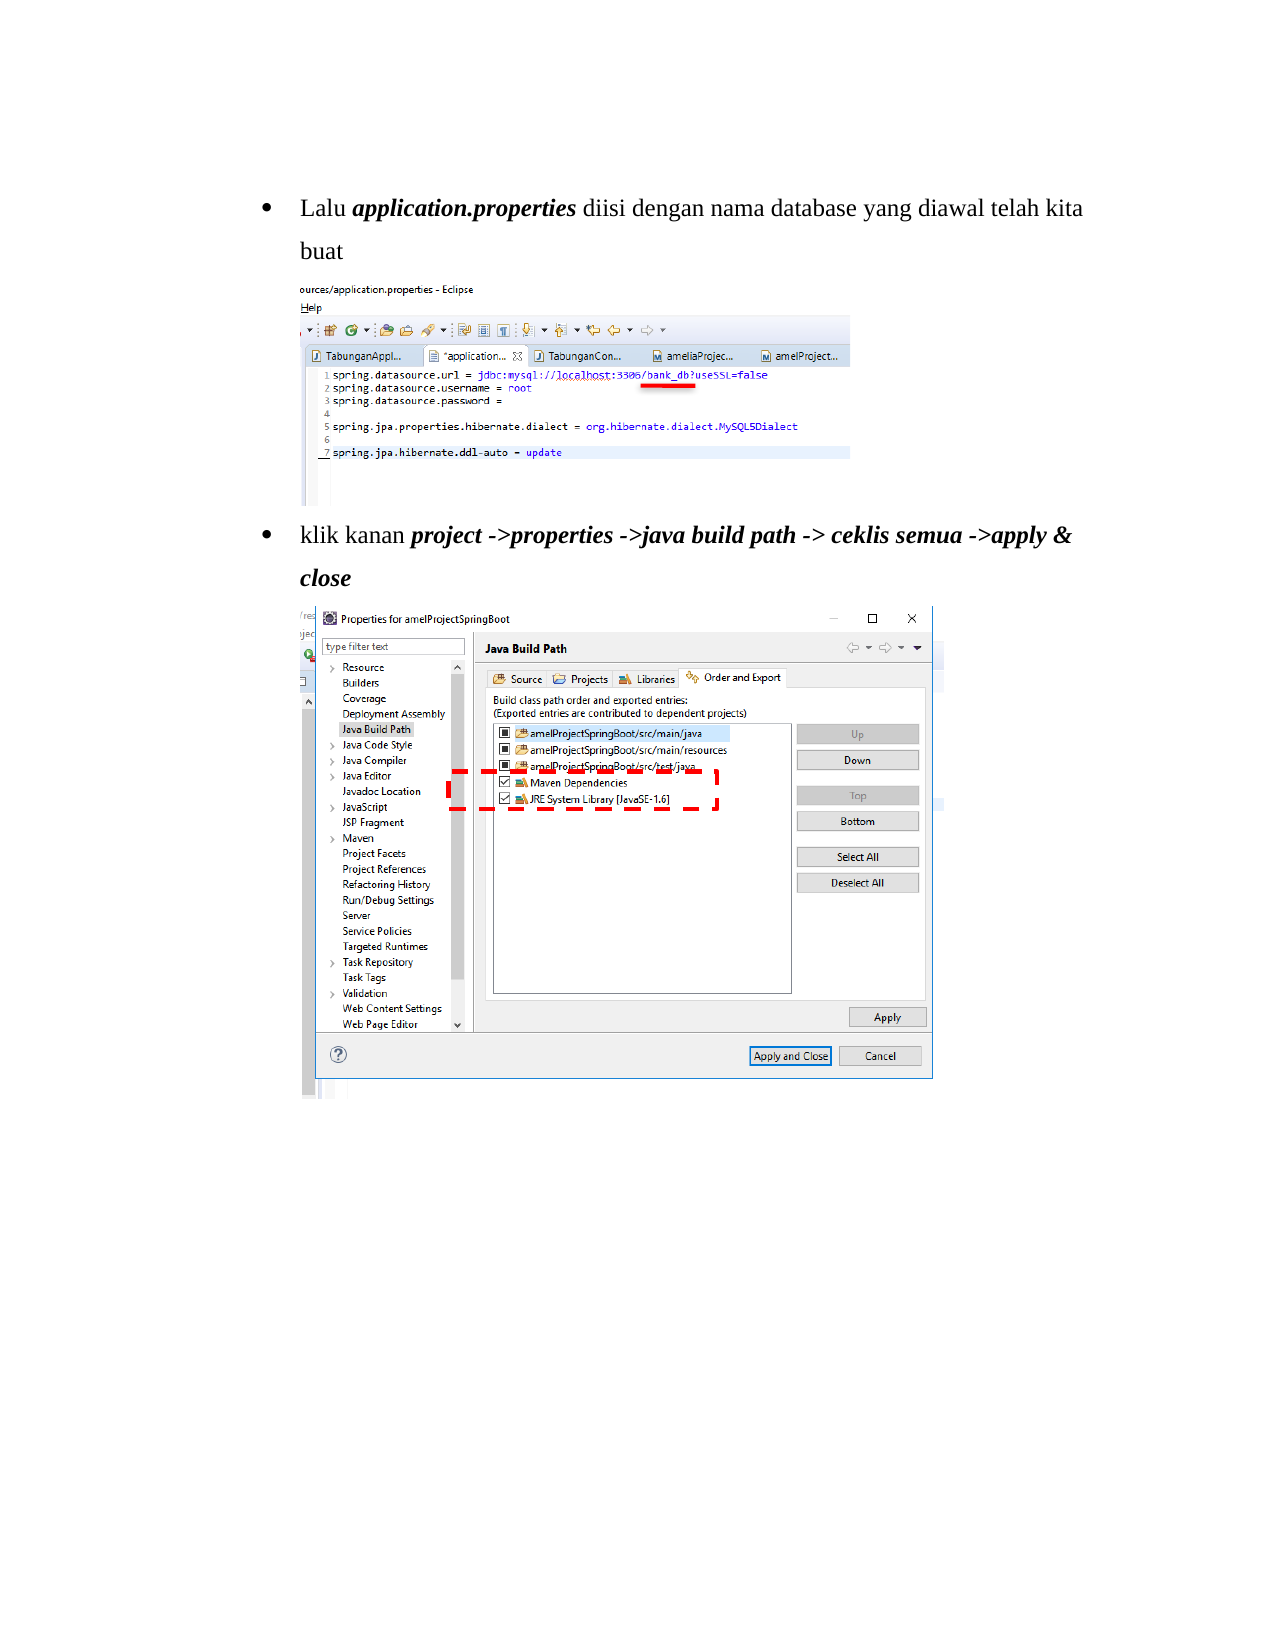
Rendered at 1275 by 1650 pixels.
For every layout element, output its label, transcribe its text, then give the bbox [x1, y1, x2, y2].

list Lalu application.properties diisi dengan nama database yang diawal telah kita buat [262, 193, 1125, 265]
list klik kanan project ->properties ->java build path -> ceklis semua ->apply & close [262, 520, 1125, 592]
picture [300, 606, 944, 1099]
picture [300, 279, 851, 506]
